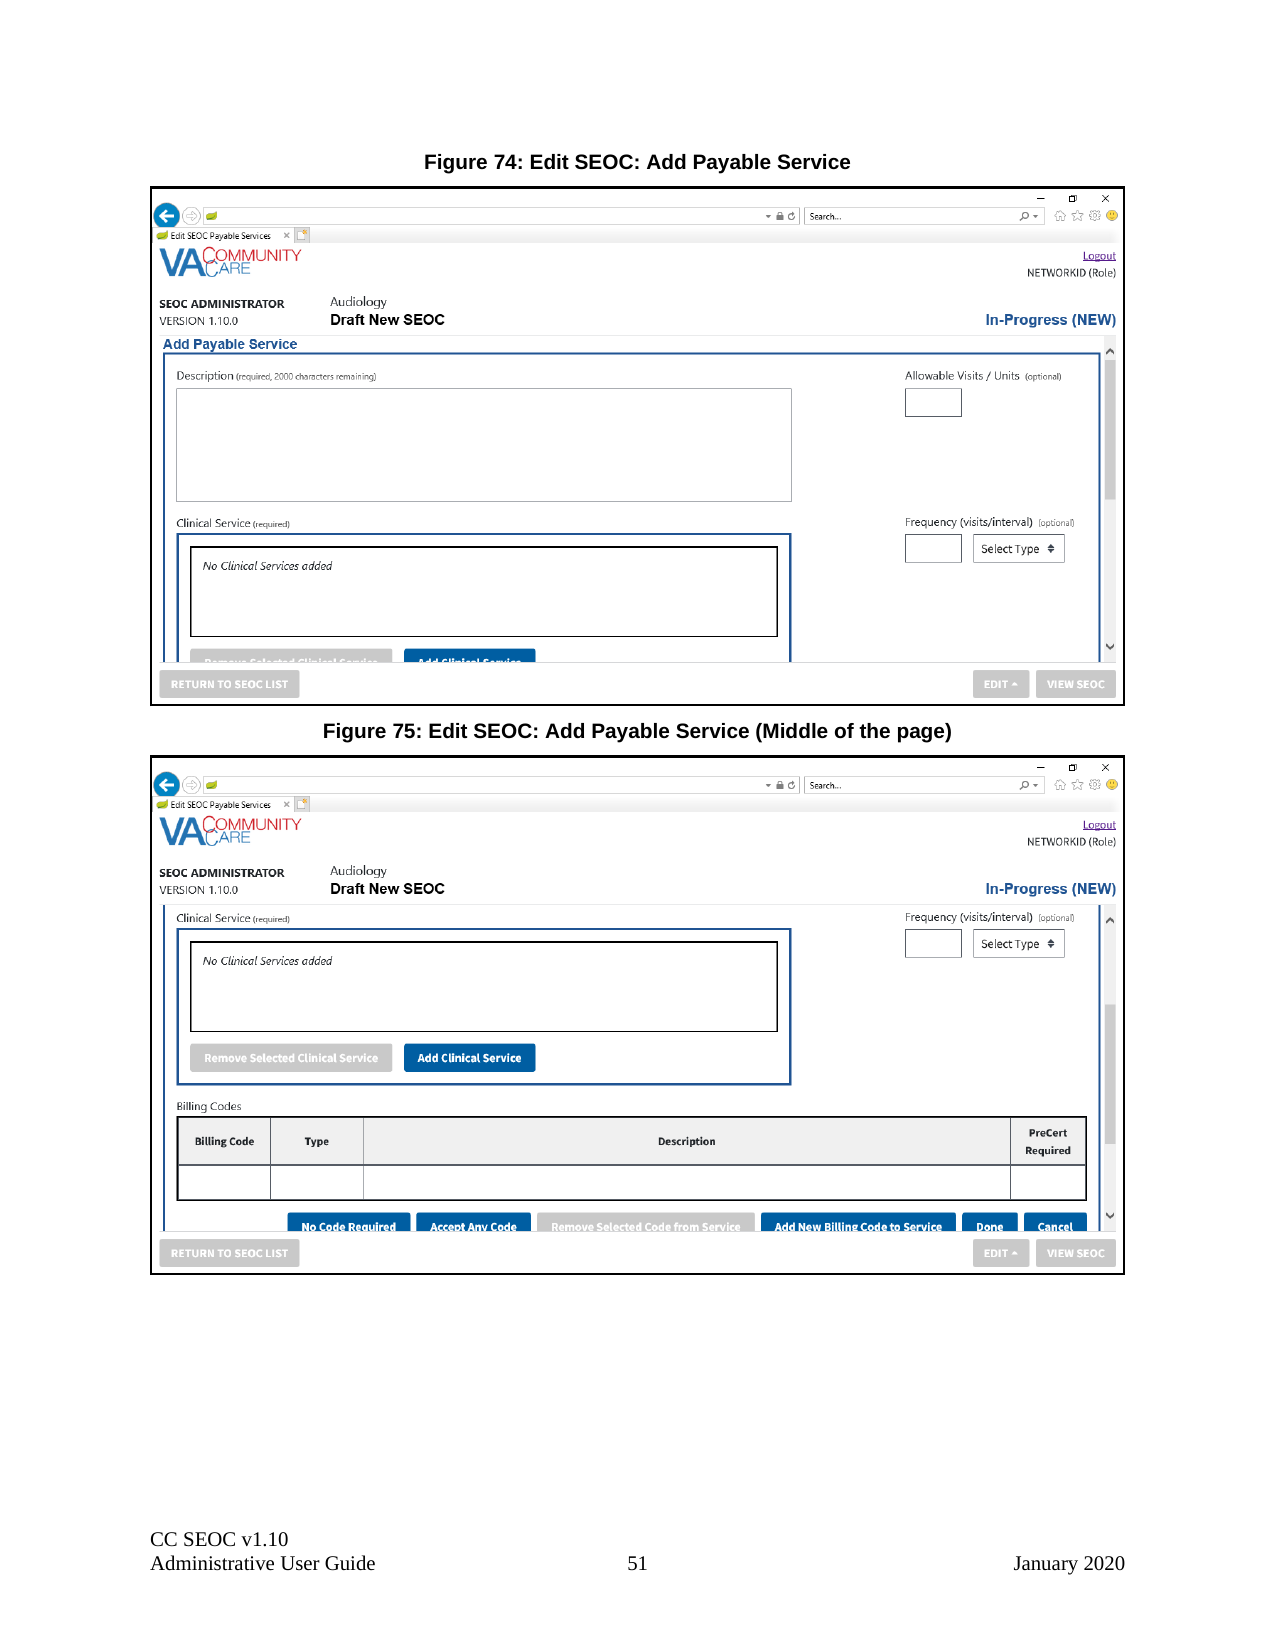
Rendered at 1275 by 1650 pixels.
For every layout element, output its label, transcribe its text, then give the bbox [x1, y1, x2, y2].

picture [152, 189, 1123, 704]
picture [152, 758, 1123, 1273]
